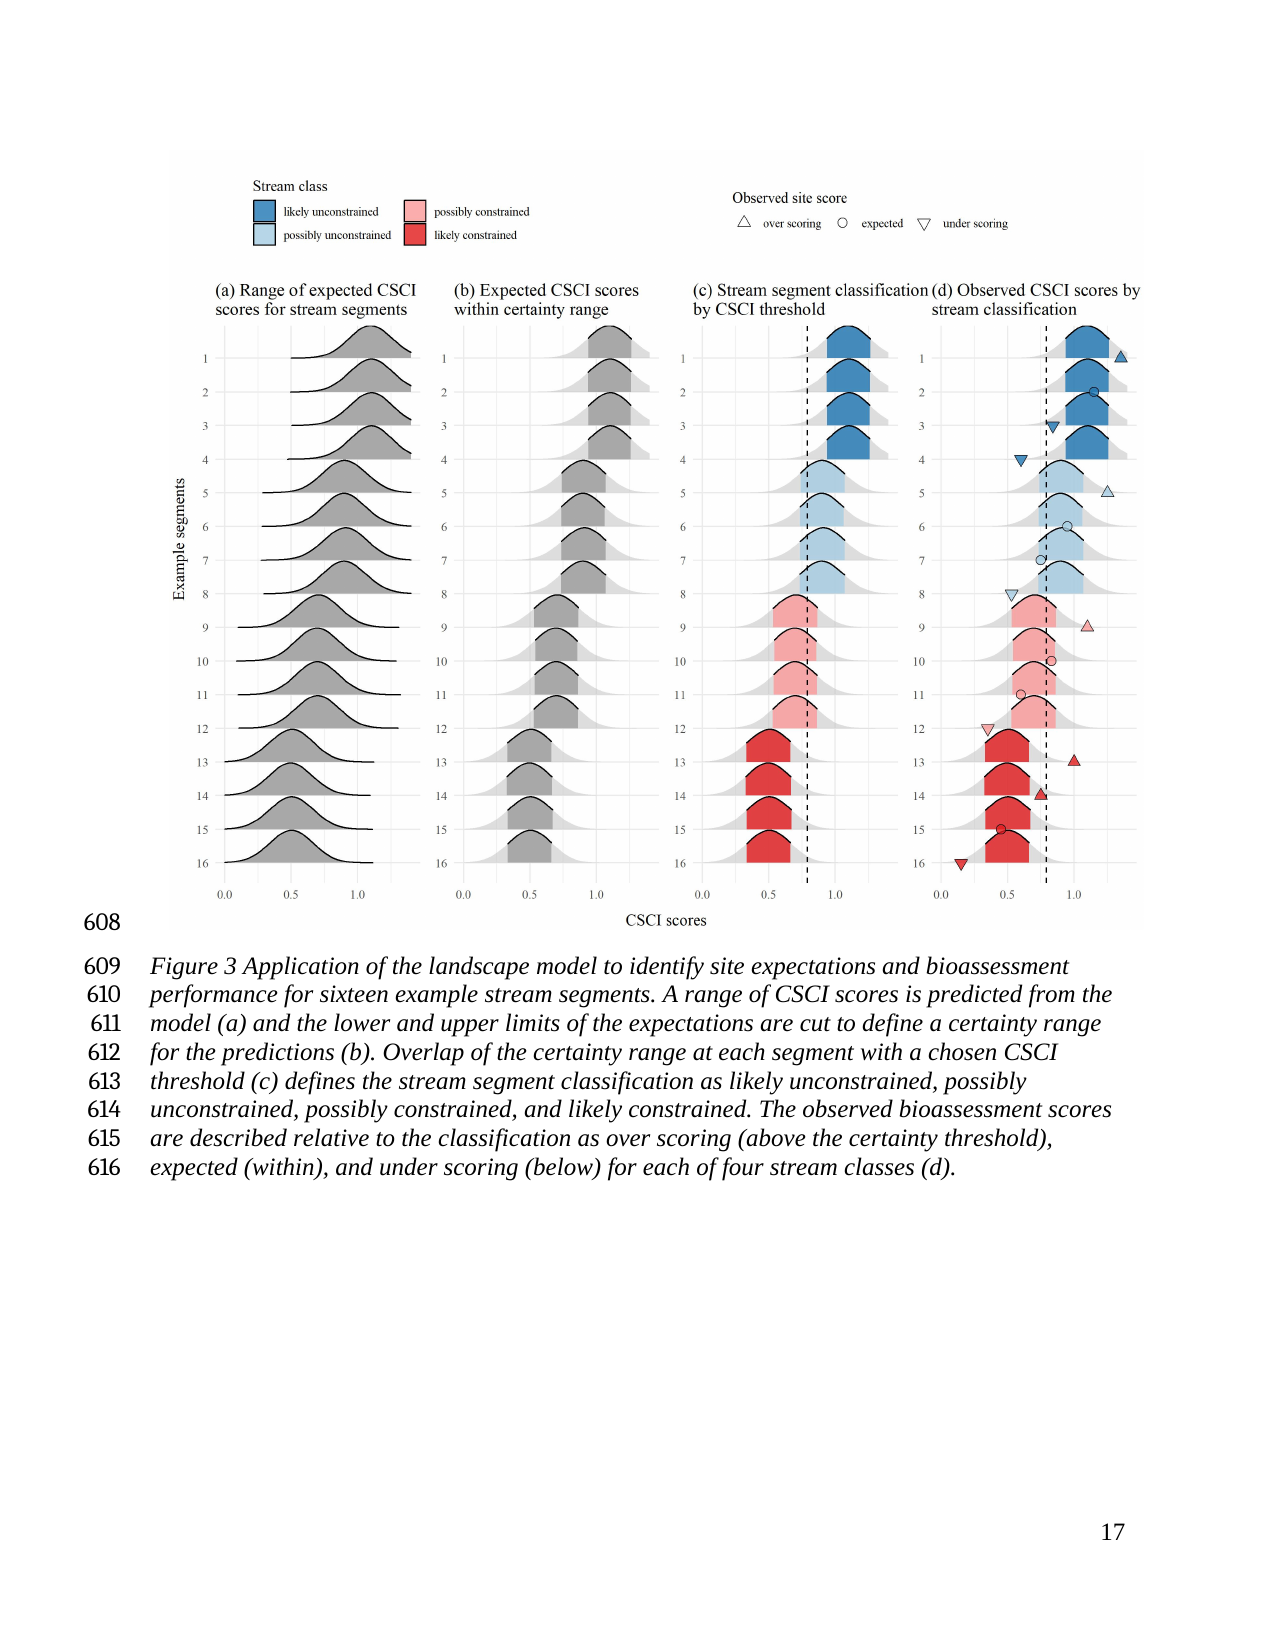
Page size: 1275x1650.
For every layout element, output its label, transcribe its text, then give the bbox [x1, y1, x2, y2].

text Figure 3 Application of the landscape model to identify site expectations and bioassessment performance for sixteen example stream segments. A range of CSCI scores is predicted from the model (a) and the lower and upper limits of the expectations are cut to define a certainty range for the predictions (b). Overlap of the certainty range at each segment with a chosen CSCI threshold (c) defines the stream segment classification as likely unconstrained, possibly unconstrained, possibly constrained, and likely constrained. The observed bioassessment scores are described relative to the classification as over scoring (above the certainty threshold), expected (within), and under scoring (below) for each of four stream classes (d). [150, 951, 1125, 1181]
picture [168, 150, 1144, 930]
